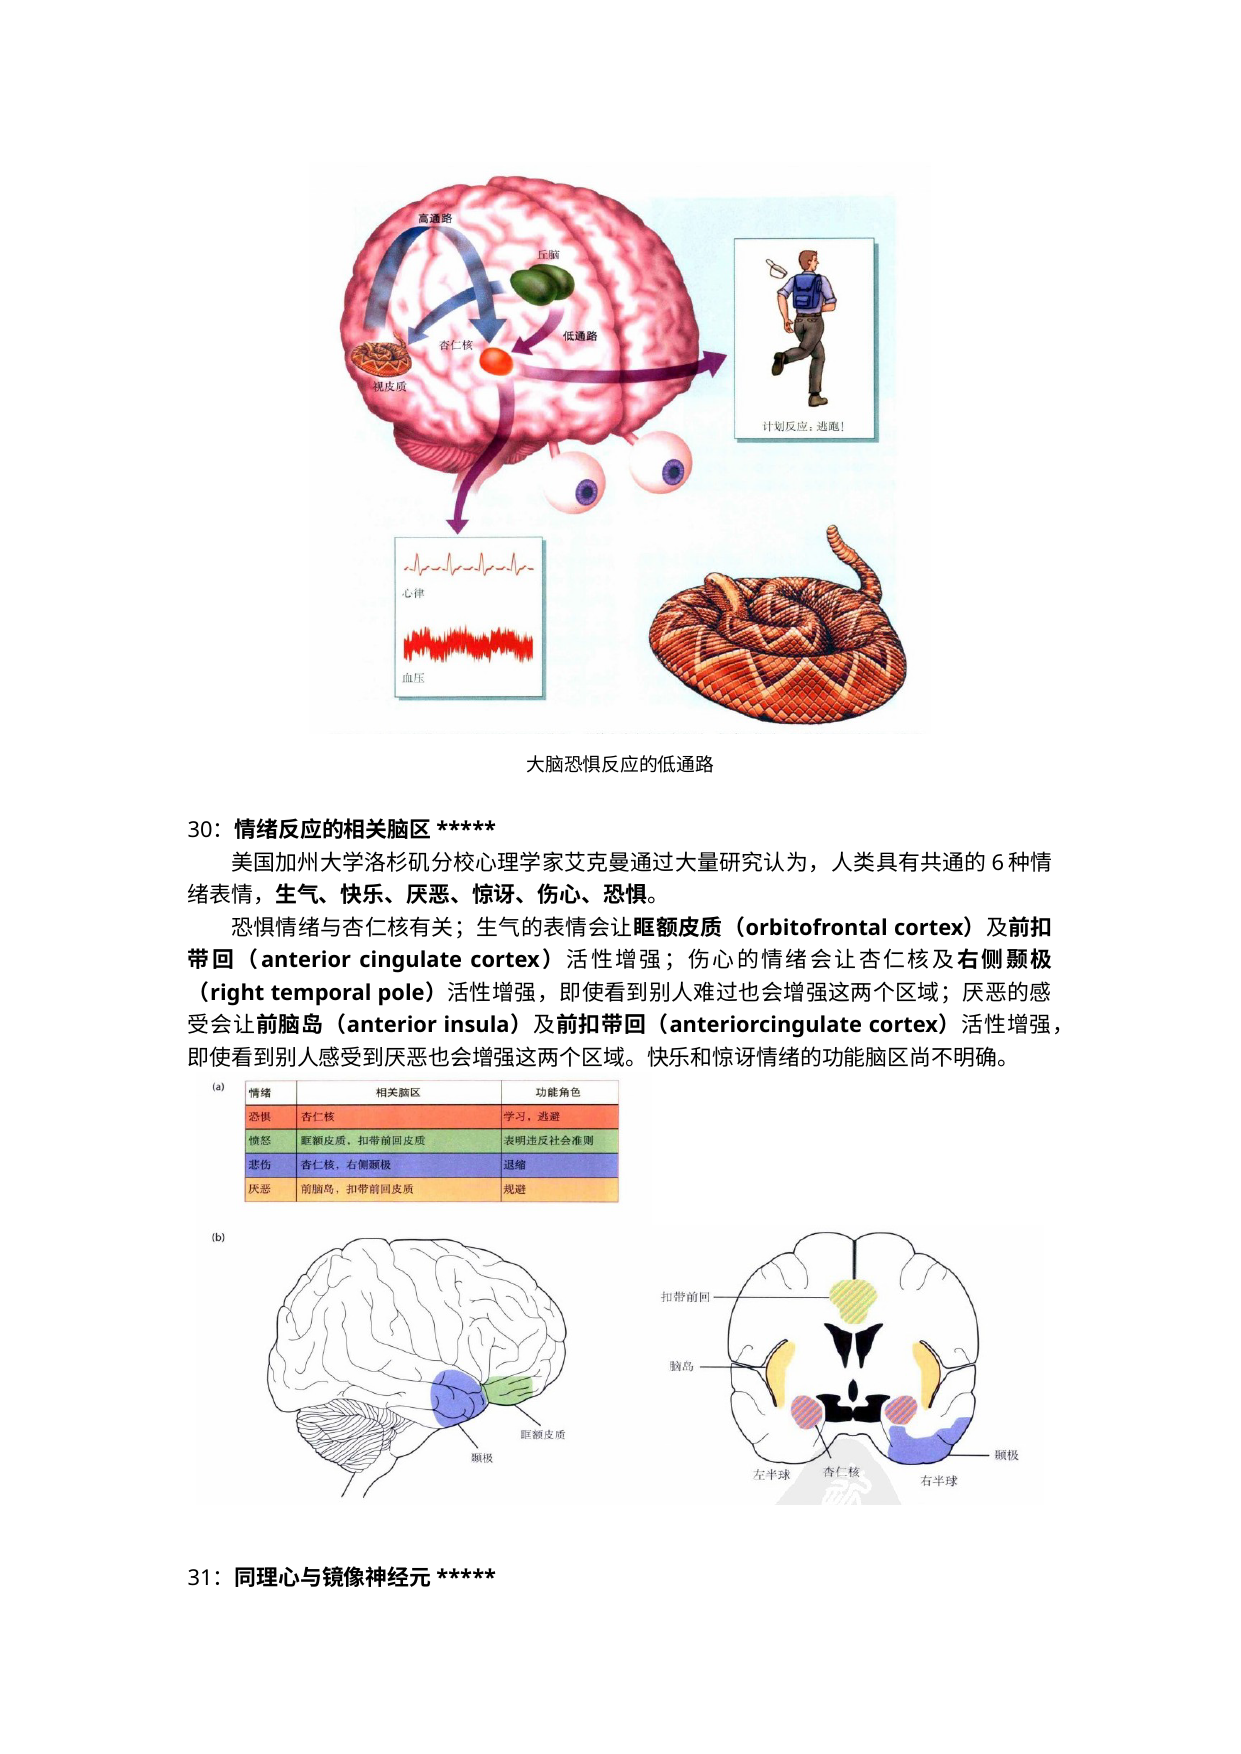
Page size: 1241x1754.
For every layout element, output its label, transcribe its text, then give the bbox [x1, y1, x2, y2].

picture [196, 1072, 1045, 1505]
text 恐惧情绪与杏仁核有关；生气的表情会让眶额皮质（orbitofrontal cortex）及前扣带回（anterior cingulate cortex）活性增强；伤心的情绪会让杏仁核及右侧颞极（right temporal pole）活性增强，即使看到别人难过也会增强这两个区域；厌恶的感受会让前脑岛（anterior insula）及前扣带回（anteriorcingulate cortex）活性增强，即使看到别人感受到厌恶也会增强这两个区域。快乐和惊讶情绪的功能脑区尚不明确。 [187, 909, 1053, 1072]
text 30：情绪反应的相关脑区 ***** [187, 812, 1053, 844]
text 31：同理心与镜像神经元 ***** [187, 1559, 1053, 1592]
text 美国加州大学洛杉矶分校心理学家艾克曼通过大量研究认为，人类具有共通的6种情绪表情，生气、快乐、厌恶、惊讶、伤心、恐惧。 [187, 844, 1053, 909]
text 大脑恐惧反应的低通路 [187, 747, 1053, 779]
picture [309, 162, 932, 734]
